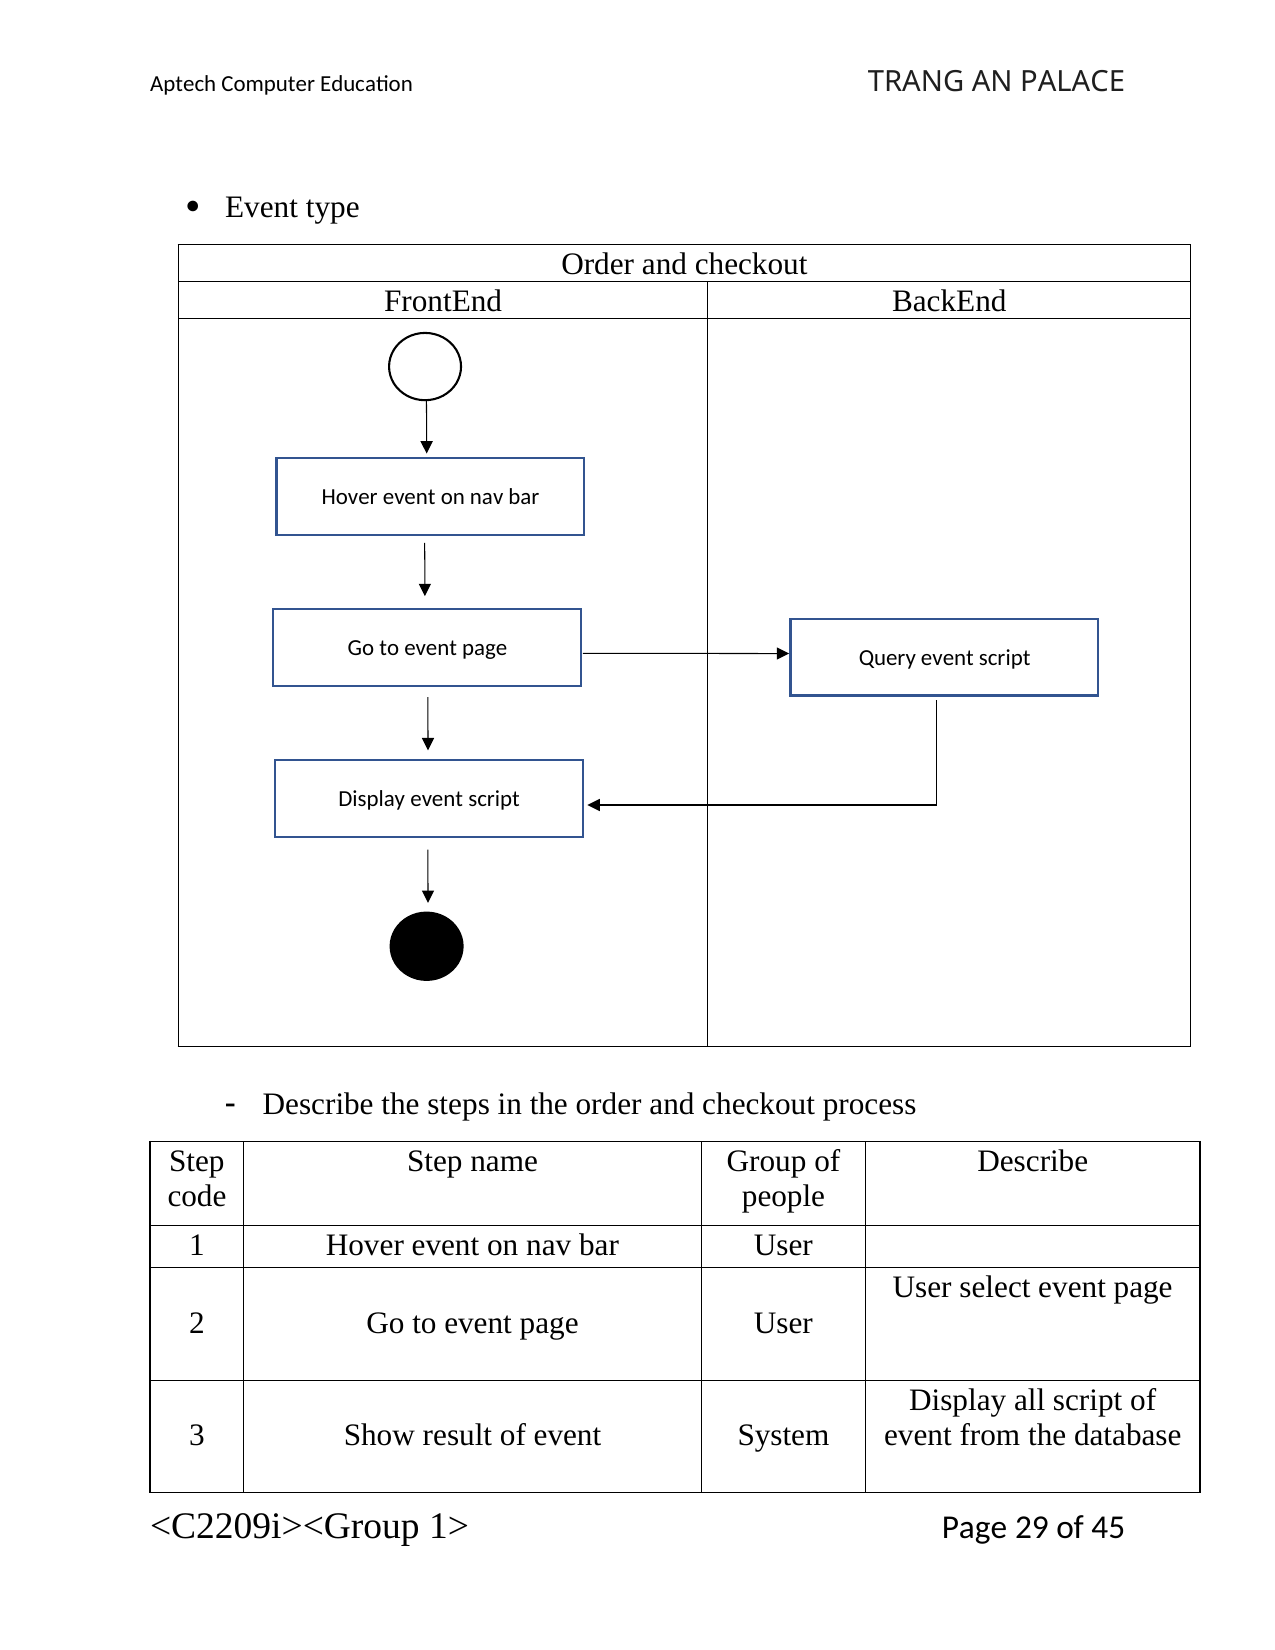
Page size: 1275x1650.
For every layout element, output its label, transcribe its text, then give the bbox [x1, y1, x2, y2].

table_cell User [702, 1226, 865, 1267]
table_cell 3 [151, 1381, 243, 1492]
table_cell [708, 319, 1190, 1046]
table_header Describe [866, 1142, 1199, 1225]
table_cell Display all script of event from the database [866, 1381, 1199, 1492]
table_cell [179, 319, 707, 1046]
table_cell User select event page [866, 1268, 1199, 1380]
table_cell Go to event page [244, 1268, 701, 1380]
table_cell User [702, 1268, 865, 1380]
list Event type [187, 189, 1125, 225]
table_cell FrontEnd [179, 282, 707, 318]
table_header Step name [244, 1142, 701, 1225]
table_cell BackEnd [708, 282, 1190, 318]
table_cell System [702, 1381, 865, 1492]
table_header Order and checkout [179, 245, 1190, 281]
list Describe the steps in the order and checkout process [225, 1085, 1125, 1121]
table_cell 2 [151, 1268, 243, 1380]
table_cell Hover event on nav bar [244, 1226, 701, 1267]
table_cell [866, 1226, 1199, 1267]
table_header Group of people [702, 1142, 865, 1225]
table_header Step code [151, 1142, 243, 1225]
table_cell Show result of event [244, 1381, 701, 1492]
table_cell 1 [151, 1226, 243, 1267]
